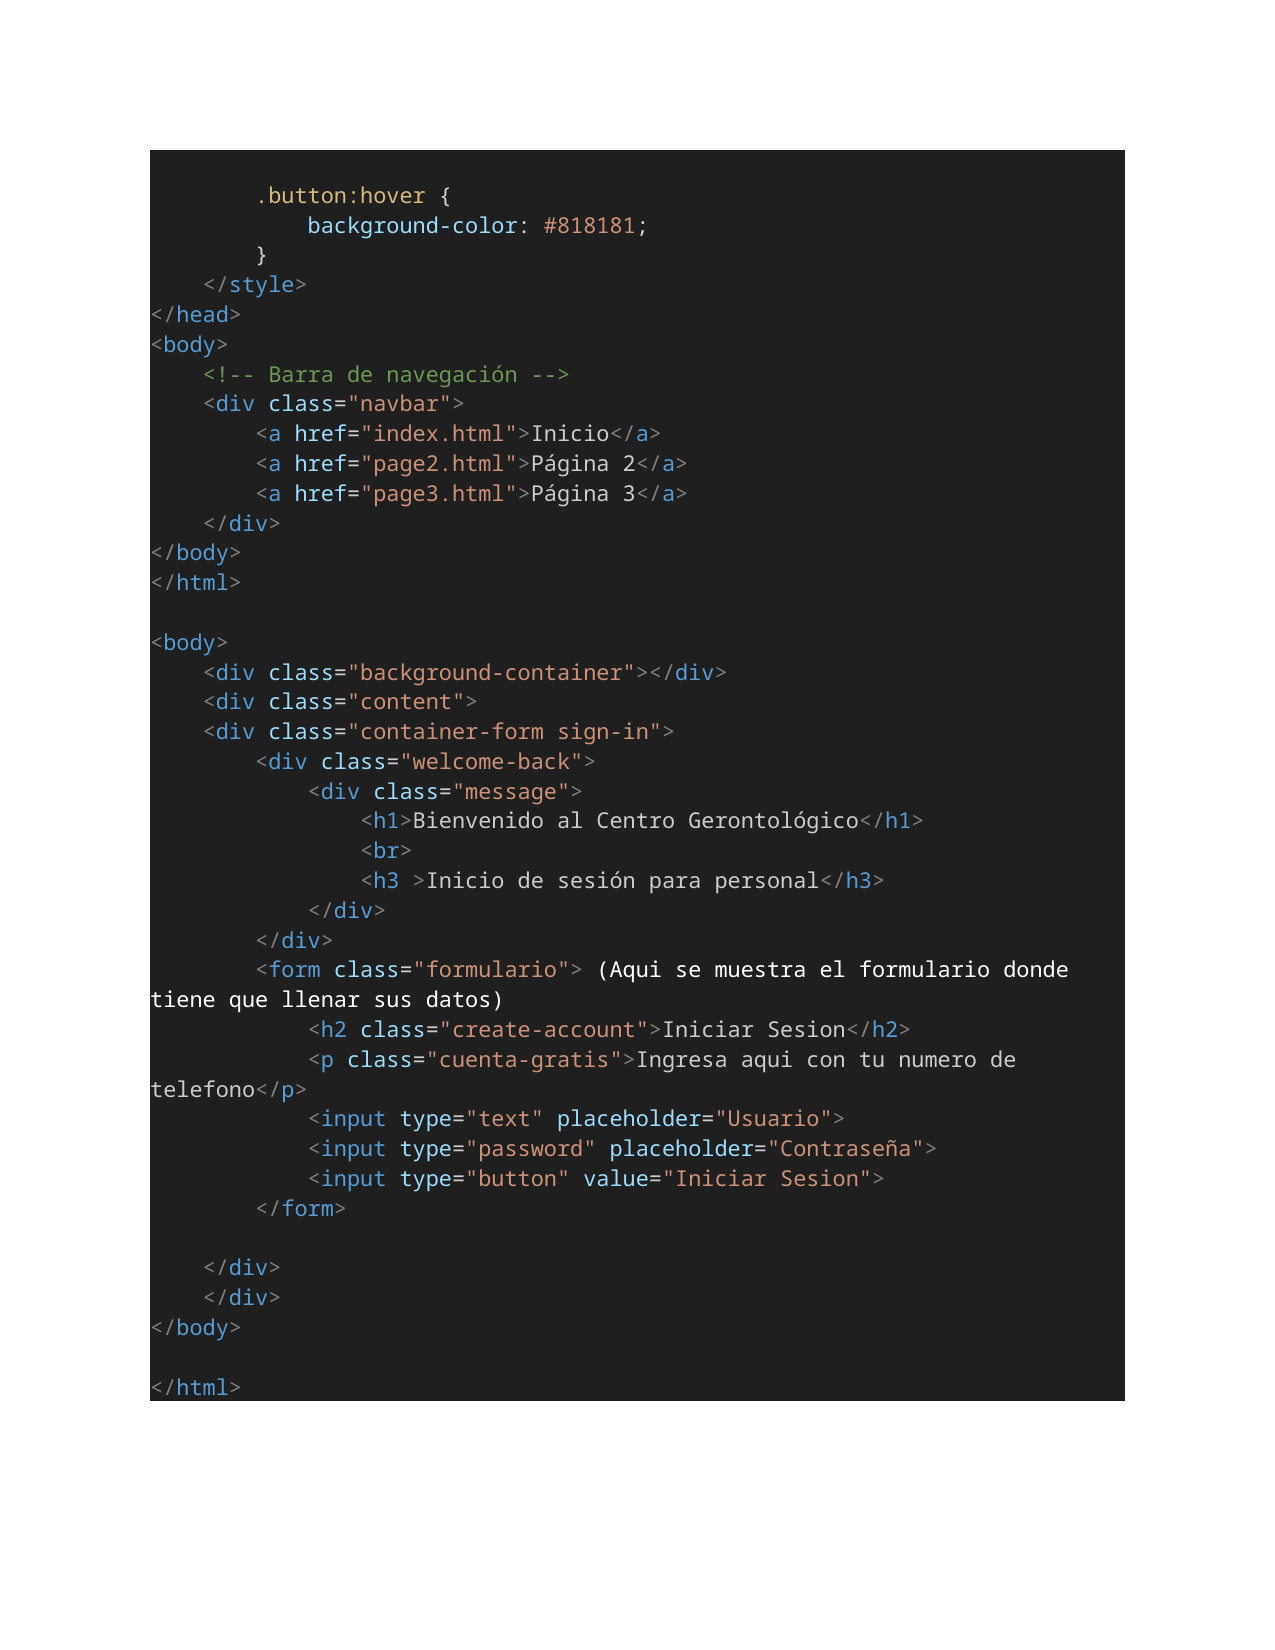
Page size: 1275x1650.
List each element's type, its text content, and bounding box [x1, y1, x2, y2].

text <div class="content"> [150, 686, 1125, 716]
text </div> [150, 1252, 1125, 1282]
text <input type="text" placeholder="Usuario"> [150, 1103, 1125, 1133]
text </div> [150, 895, 1125, 924]
text <div class="container-form sign-in"> [150, 716, 1125, 746]
text <div class="message"> [150, 776, 1125, 805]
text <input type="password" placeholder="Contraseña"> [150, 1133, 1125, 1163]
text </div> [150, 924, 1125, 954]
text </body> [150, 1312, 1125, 1342]
text <br> [150, 835, 1125, 865]
text </style> [150, 269, 1125, 299]
text <div class="navbar"> [150, 388, 1125, 418]
text <a href="page3.html">Página 3</a> [150, 478, 1125, 507]
text .button:hover { [150, 180, 1125, 209]
text background-color: #818181; [150, 209, 1125, 239]
text </form> [150, 1193, 1125, 1222]
text </div> [150, 507, 1125, 537]
text </div> [150, 1282, 1125, 1312]
text } [150, 239, 1125, 269]
text <div class="welcome-back"> [150, 746, 1125, 776]
text <!-- Barra de navegación --> [150, 358, 1125, 388]
text <p class="cuenta-gratis">Ingresa aqui con tu numero de telefono</p> [150, 1044, 1125, 1103]
text </html> [150, 567, 1125, 597]
text <a href="index.html">Inicio</a> [150, 418, 1125, 448]
text <input type="button" value="Iniciar Sesion"> [150, 1163, 1125, 1193]
text </head> [150, 299, 1125, 329]
text <a href="page2.html">Página 2</a> [150, 448, 1125, 478]
text </body> [150, 537, 1125, 567]
text <form class="formulario"> (Aqui se muestra el formulario donde tiene que llenar sus datos) [150, 954, 1125, 1014]
text <h2 class="create-account">Iniciar Sesion</h2> [150, 1014, 1125, 1044]
text <h3 >Inicio de sesión para personal</h3> [150, 865, 1125, 895]
text <body> [150, 627, 1125, 656]
text <div class="background-container"></div> [150, 656, 1125, 686]
text </html> [150, 1371, 1125, 1401]
text <body> [150, 329, 1125, 358]
text <h1>Bienvenido al Centro Gerontológico</h1> [150, 805, 1125, 835]
